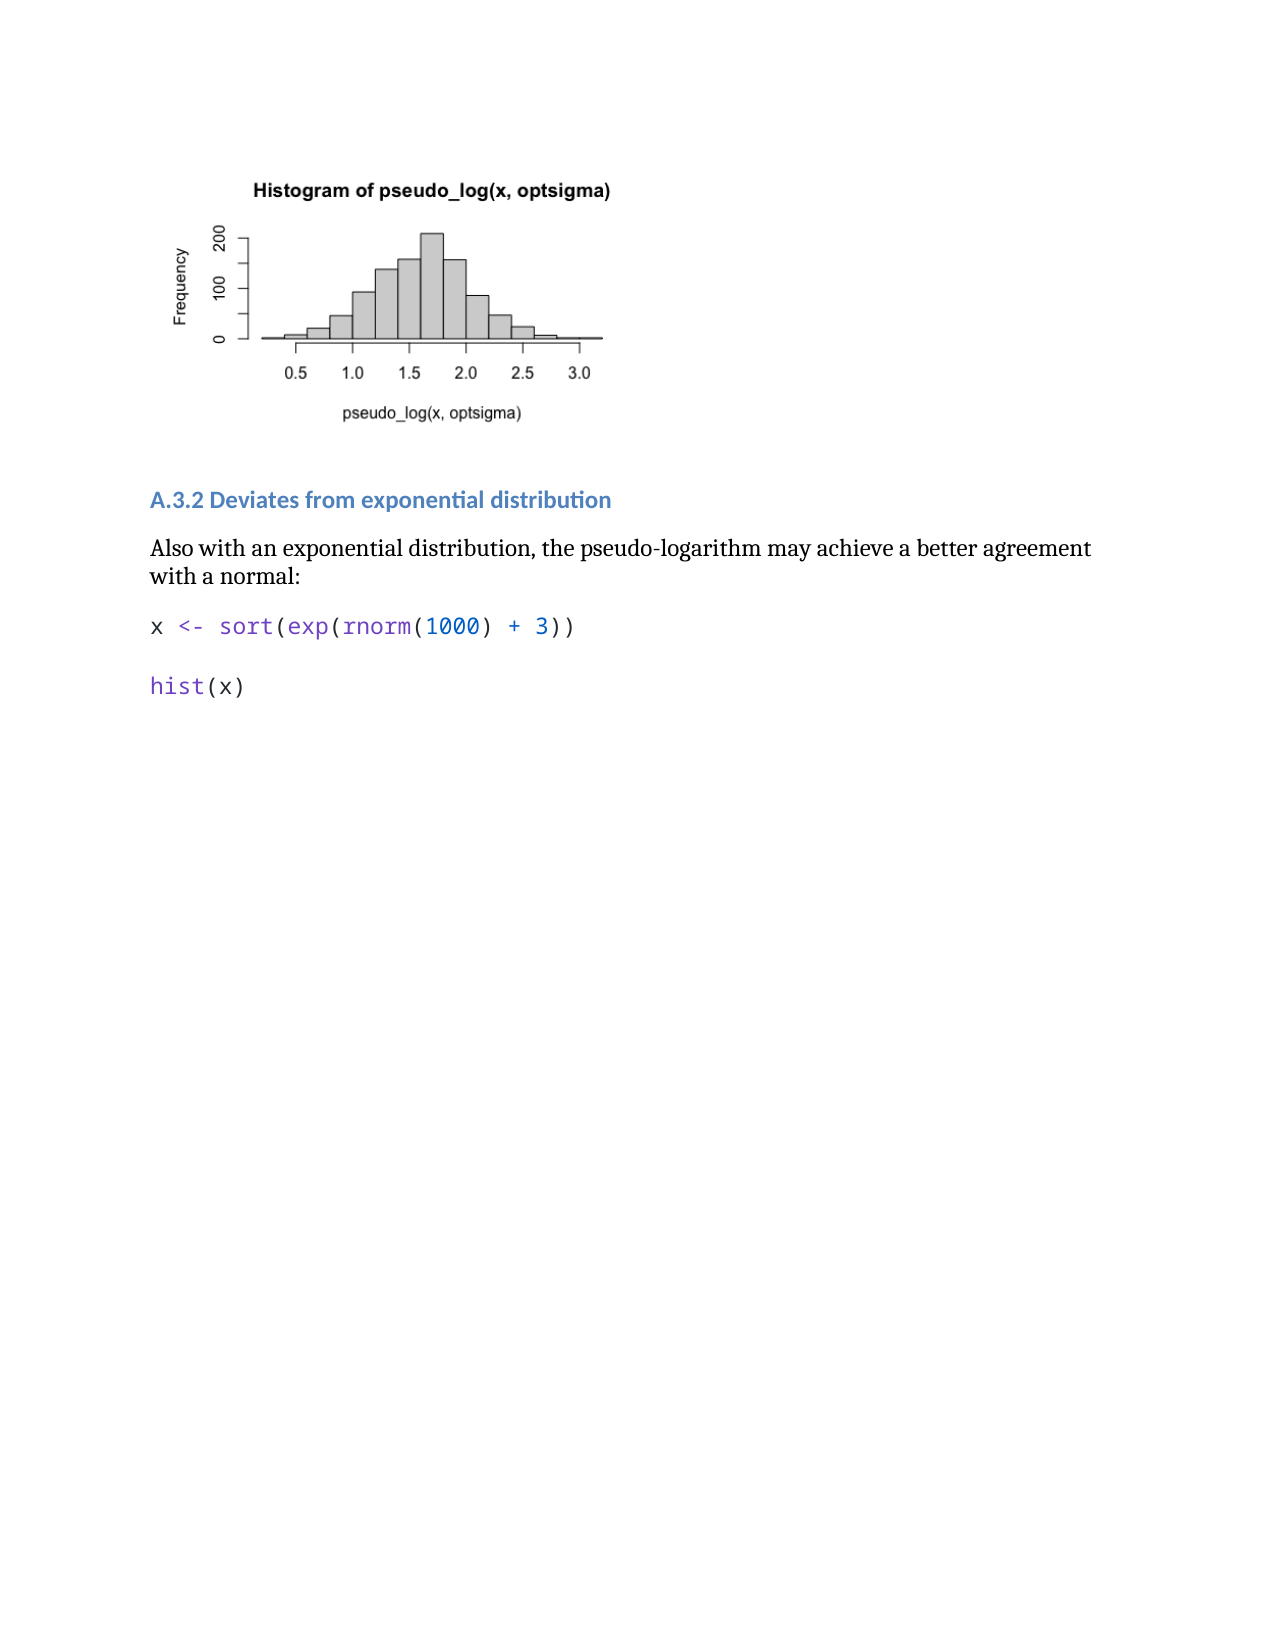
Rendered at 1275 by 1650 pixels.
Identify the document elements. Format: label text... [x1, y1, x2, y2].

table_header [139, 150, 626, 463]
text Also with an exponential distribution, the pseudo-logarithm may achieve a better agreement with a normal: [150, 533, 1125, 591]
text x <- sort(exp(rnorm(1000) + 3)) hist(x) [150, 610, 1125, 701]
subtitle A.3.2 Deviates from exponential distribution [150, 484, 1125, 515]
picture [168, 150, 627, 443]
